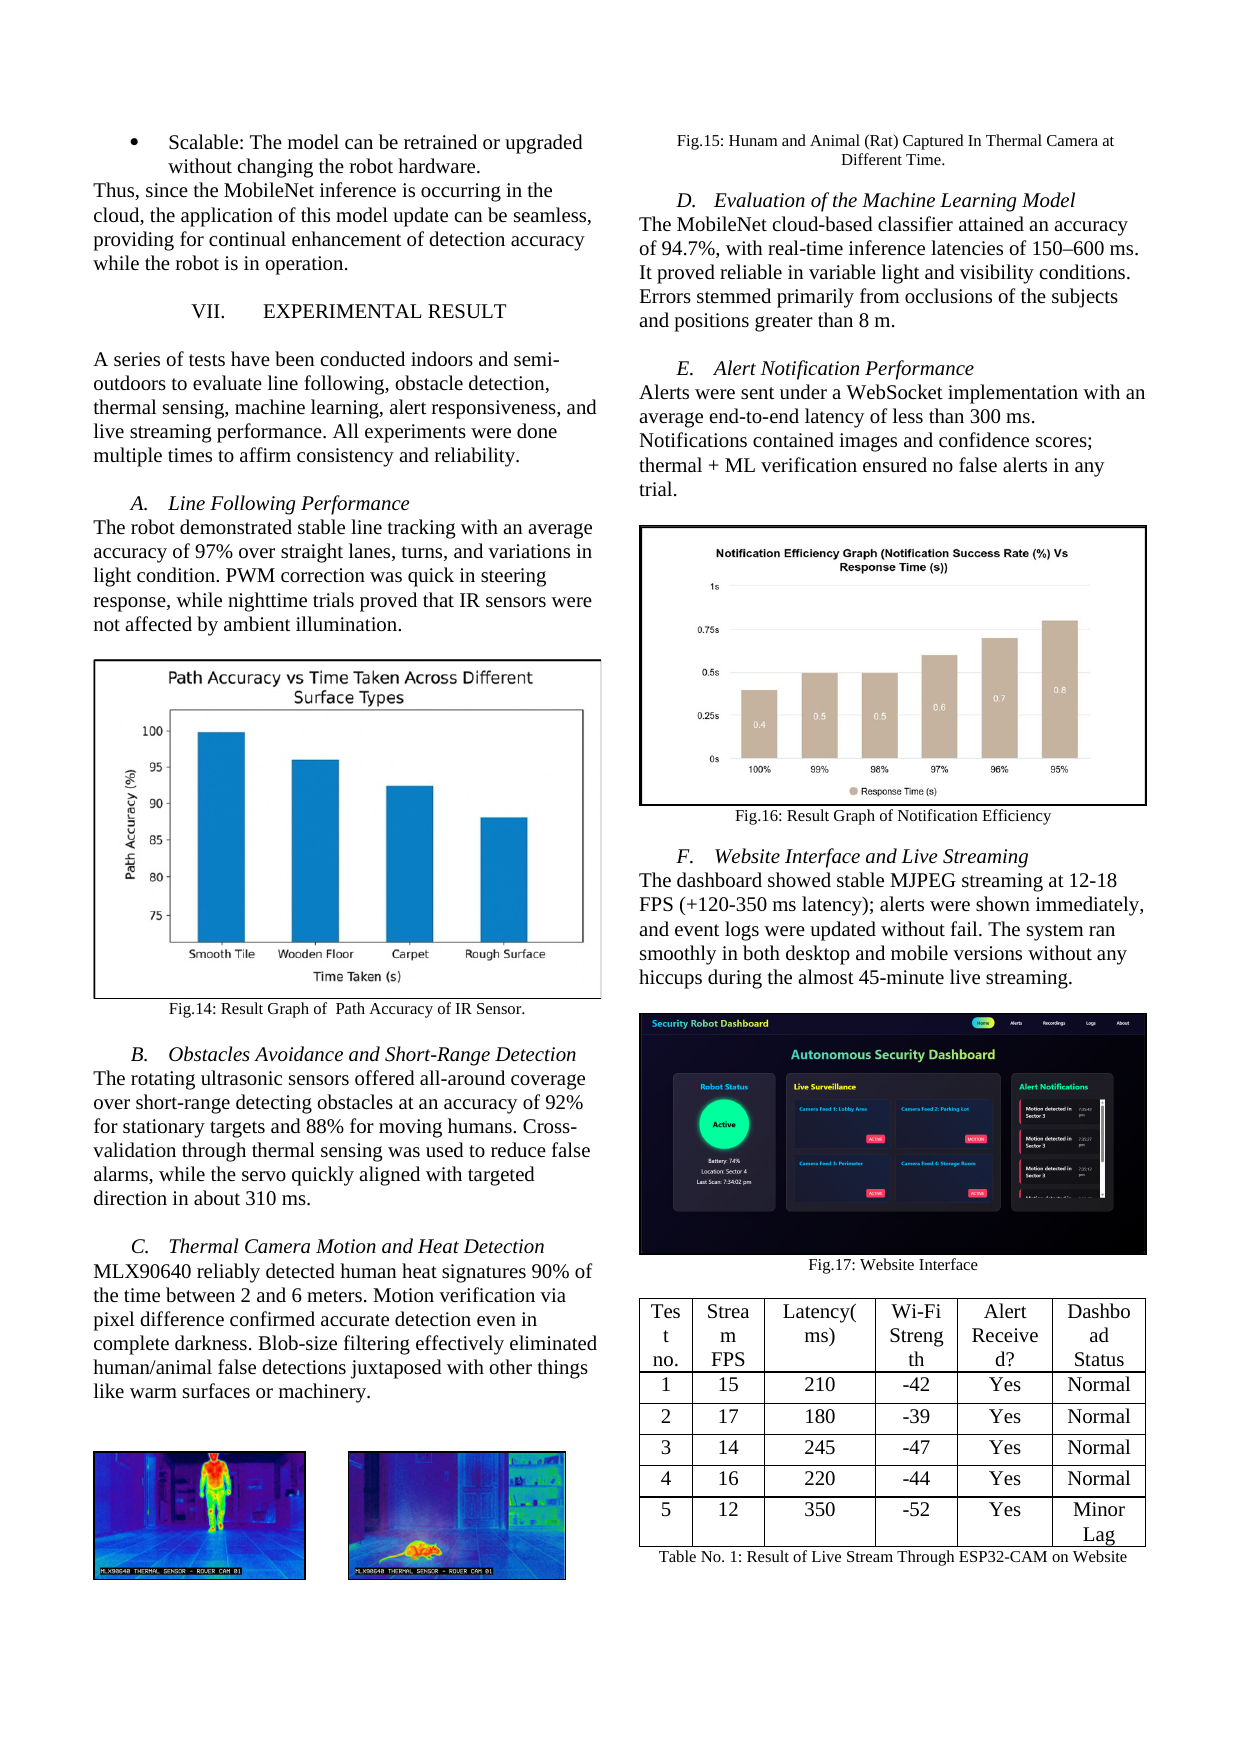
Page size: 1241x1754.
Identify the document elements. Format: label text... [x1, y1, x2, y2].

text The dashboard showed stable MJPEG streaming at 12-18 FPS (+120-350 ms latency); alerts were shown immediately, and event logs were updated without fail. The system ran smoothly in both desktop and mobile versions without any hiccups during the almost 45-minute live streaming. [639, 868, 1147, 989]
table_cell Yes [958, 1373, 1052, 1403]
table_header Test no. [640, 1299, 692, 1371]
table_header Stream FPS [693, 1299, 764, 1371]
list Alert Notification Performance [676, 356, 1147, 380]
text Thus, since the MobileNet inference is occurring in the cloud, the application of this model update can be seamless, providing for continual enhancement of detection accuracy while the robot is in operation. [93, 178, 601, 275]
table_cell -52 [876, 1498, 957, 1546]
text Fig.16: Result Graph of Notification Efficiency [639, 806, 1147, 825]
text The MobileNet cloud-based classifier attained an accuracy of 94.7%, with real-time inference latencies of 150–600 ms. It proved reliable in variable light and visibility conditions. Errors stemmed primarily from occlusions of the subjects and positions greater than 8 m. [639, 212, 1147, 332]
table_cell 12 [693, 1498, 764, 1546]
table_cell 3 [640, 1435, 692, 1465]
table_header Dashboad Status [1053, 1299, 1145, 1371]
picture [93, 659, 602, 999]
table_cell 350 [765, 1498, 875, 1546]
table_cell -47 [876, 1435, 957, 1465]
table_cell -42 [876, 1373, 957, 1403]
text MLX90640 reliably detected human heat signatures 90% of the time between 2 and 6 meters. Motion verification via pixel difference confirmed accurate detection even in complete darkness. Blob-size filtering effectively eliminated human/animal false detections juxtaposed with other things like warm surfaces or machinery. [93, 1258, 601, 1427]
list EXPERIMENTAL RESULT [131, 299, 601, 323]
table_cell 17 [693, 1404, 764, 1434]
list Obstacles Avoidance and Short-Range Detection [131, 1042, 601, 1066]
table_cell Yes [958, 1404, 1052, 1434]
table_cell Normal [1053, 1373, 1145, 1403]
table_header Latency(ms) [765, 1299, 875, 1371]
text A series of tests have been conducted indoors and semi-outdoors to evaluate line following, obstacle detection, thermal sensing, machine learning, alert responsiveness, and live streaming performance. All experiments were done multiple times to affirm consistency and reliability. [93, 347, 601, 467]
table_cell Yes [958, 1466, 1052, 1496]
table_cell Normal [1053, 1435, 1145, 1465]
list Evaluation of the Machine Learning Model [676, 188, 1147, 212]
text Alerts were sent under a WebSocket implementation with an average end-to-end latency of less than 300 ms. Notifications contained images and confidence scores; thermal + ML verification ensured no false alerts in any trial. [639, 380, 1147, 501]
list Thermal Camera Motion and Heat Detection [131, 1234, 601, 1258]
table_cell 220 [765, 1466, 875, 1496]
table_cell Normal [1053, 1466, 1145, 1496]
text The robot demonstrated stable line tracking with an average accuracy of 97% over straight lanes, turns, and variations in light condition. PWM correction was quick in steering response, while nighttime trials proved that IR sensors were not affected by ambient illumination. [93, 515, 601, 636]
table_cell 16 [693, 1466, 764, 1496]
list Website Interface and Live Streaming [676, 844, 1147, 868]
text The rotating ultrasonic sensors offered all-around coverage over short-range detecting obstacles at an accuracy of 92% for stationary targets and 88% for moving humans. Cross-validation through thermal sensing was used to reduce false alarms, while the servo quickly aligned with targeted direction in about 310 ms. [93, 1066, 601, 1210]
table_cell 14 [693, 1435, 764, 1465]
table_cell -39 [876, 1404, 957, 1434]
table_cell 180 [765, 1404, 875, 1434]
picture [641, 526, 1145, 804]
picture [349, 1453, 565, 1579]
text Fig.14: Result Graph of Path Accuracy of IR Sensor. [93, 999, 601, 1018]
table_cell 2 [640, 1404, 692, 1434]
table_cell 5 [640, 1498, 692, 1546]
table_cell Yes [958, 1435, 1052, 1465]
table_cell 210 [765, 1373, 875, 1403]
table_cell 4 [640, 1466, 692, 1496]
list Line Following Performance [131, 491, 601, 515]
picture [95, 1453, 304, 1579]
text Fig.17: Website Interface [639, 1255, 1147, 1274]
table_cell -44 [876, 1466, 957, 1496]
table_cell Yes [958, 1498, 1052, 1546]
table_cell 1 [640, 1373, 692, 1403]
table_cell Minor Lag [1053, 1498, 1145, 1546]
table_cell 245 [765, 1435, 875, 1465]
table_header Wi-Fi Strength [876, 1299, 957, 1371]
table_header Alert Received? [958, 1299, 1052, 1371]
picture [641, 1014, 1145, 1253]
table_cell Normal [1053, 1404, 1145, 1434]
text Table No. 1: Result of Live Stream Through ESP32-CAM on Website [639, 1547, 1147, 1566]
text Fig.15: Hunam and Animal (Rat) Captured In Thermal Camera at Different Time. [639, 130, 1147, 169]
table_cell 15 [693, 1373, 764, 1403]
list Scalable: The model can be retrained or upgraded without changing the robot hardware. [131, 130, 601, 178]
